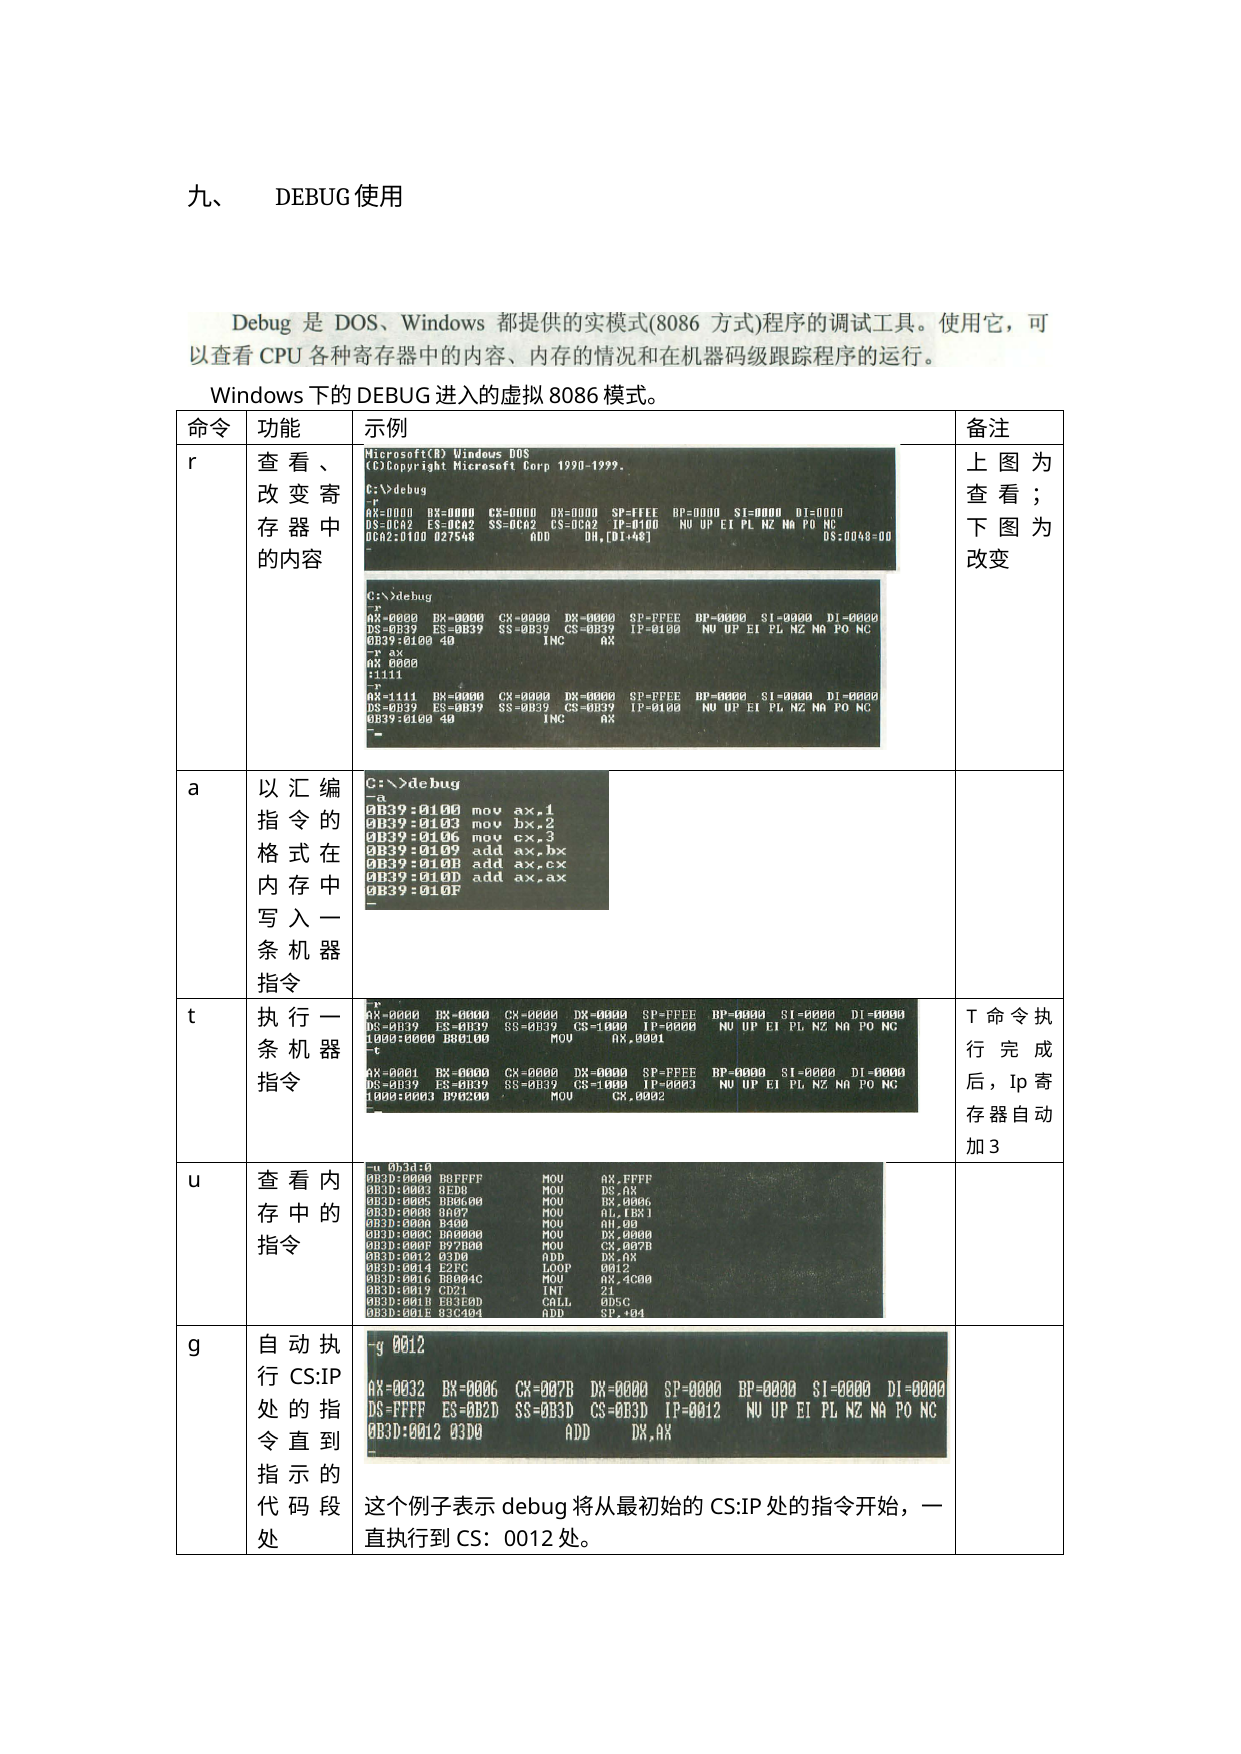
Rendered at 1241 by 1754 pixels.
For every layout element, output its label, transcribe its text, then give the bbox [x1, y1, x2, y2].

table_cell [956, 1326, 1063, 1554]
text Windows下的DEBUG进入的虚拟8086模式。 [187, 377, 1053, 410]
table_cell [353, 771, 955, 998]
table_cell 上图为查看；下图为改变 [956, 445, 1063, 769]
table_cell T命令执行完成后，Ip寄存器自动加3 [956, 999, 1063, 1162]
subtitle DEBUG使用 [187, 162, 1053, 227]
table_cell [353, 1163, 955, 1325]
table_header 命令 [177, 411, 246, 443]
picture [363, 999, 921, 1113]
table_cell u [177, 1163, 246, 1325]
table_cell t [177, 999, 246, 1162]
table_cell [353, 445, 955, 769]
table_cell [956, 771, 1063, 998]
picture [363, 444, 901, 750]
table_header 功能 [247, 411, 352, 443]
table_header 备注 [956, 411, 1063, 443]
table_cell 查看、改变寄存器中的内容 [247, 445, 352, 769]
table_cell [353, 999, 955, 1162]
table_cell r [177, 445, 246, 769]
table_cell 这个例子表示debug将从最初始的CS:IP处的指令开始，一直执行到CS：0012处。 [353, 1326, 955, 1554]
picture [363, 1326, 951, 1464]
table_cell 自动执行CS:IP处的指令直到指示的代码段处 [247, 1326, 352, 1554]
table_cell [956, 1163, 1063, 1325]
table_cell 查看内存中的指令 [247, 1163, 352, 1325]
picture [363, 1162, 887, 1318]
table_cell g [177, 1326, 246, 1554]
table_cell a [177, 771, 246, 998]
picture [363, 770, 609, 910]
picture [187, 312, 1053, 367]
table_cell 执行一条机器指令 [247, 999, 352, 1162]
table_cell 以汇编指令的格式在内存中写入一条机器指令 [247, 771, 352, 998]
table_header 示例 [353, 411, 955, 443]
